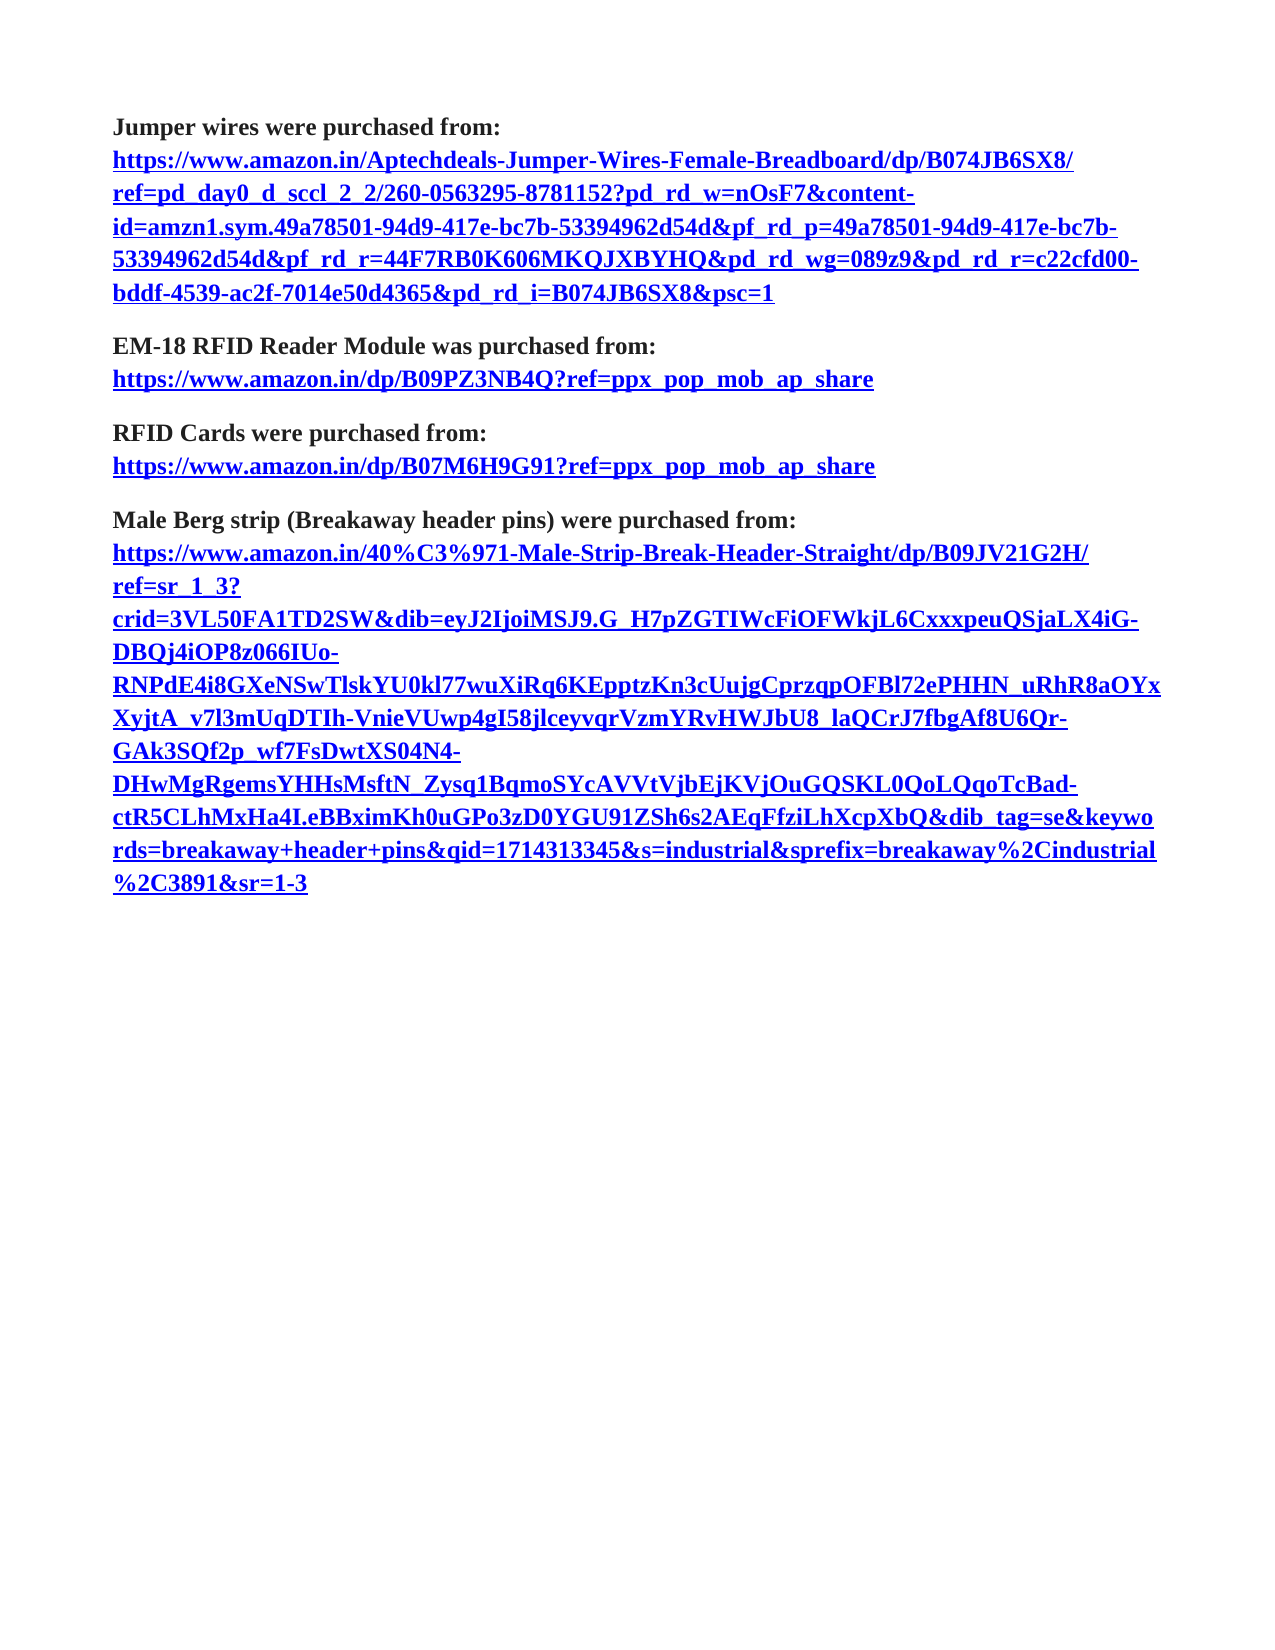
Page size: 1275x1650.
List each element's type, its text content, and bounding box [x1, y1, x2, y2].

text Jumper wires were purchased from: https://www.amazon.in/Aptechdeals-Jumper-Wires-Female-Breadboard/dp/B074JB6SX8/ref=pd_day0_d_sccl_2_2/260-0563295-8781152?pd_rd_w=nOsF7&content-id=amzn1.sym.49a78501-94d9-417e-bc7b-53394962d54d&pf_rd_p=49a78501-94d9-417e-bc7b-53394962d54d&pf_rd_r=44F7RB0K606MKQJXBYHQ&pd_rd_wg=089z9&pd_rd_r=c22cfd00-bddf-4539-ac2f-7014e50d4365&pd_rd_i=B074JB6SX8&psc=1 [112, 112, 1162, 306]
text EM-18 RFID Reader Module was purchased from: https://www.amazon.in/dp/B09PZ3NB4Q?ref=ppx_pop_mob_ap_share [112, 331, 1162, 393]
text Male Berg strip (Breakaway header pins) were purchased from: https://www.amazon.in/40%C3%971-Male-Strip-Break-Header-Straight/dp/B09JV21G2H/ref=sr_1_3?crid=3VL50FA1TD2SW&dib=eyJ2IjoiMSJ9.G_H7pZGTIWcFiOFWkjL6CxxxpeuQSjaLX4iG-DBQj4iOP8z066IUo-RNPdE4i8GXeNSwTlskYU0kl77wuXiRq6KEpptzKn3cUujgCprzqpOFBl72ePHHN_uRhR8aOYxXyjtA_v7l3mUqDTIh-VnieVUwp4gI58jlceyvqrVzmYRvHWJbU8_laQCrJ7fbgAf8U6Qr-GAk3SQf2p_wf7FsDwtXS04N4-DHwMgRgemsYHHsMsftN_Zysq1BqmoSYcAVVtVjbEjKVjOuGQSKL0QoLQqoTcBad-ctR5CLhMxHa4I.eBBximKh0uGPo3zD0YGU91ZSh6s2AEqFfziLhXcpXbQ&dib_tag=se&keywords=breakaway+header+pins&qid=1714313345&s=industrial&sprefix=breakaway%2Cindustrial%2C3891&sr=1-3 [112, 505, 1162, 897]
text RFID Cards were purchased from: https://www.amazon.in/dp/B07M6H9G91?ref=ppx_pop_mob_ap_share [112, 418, 1162, 480]
